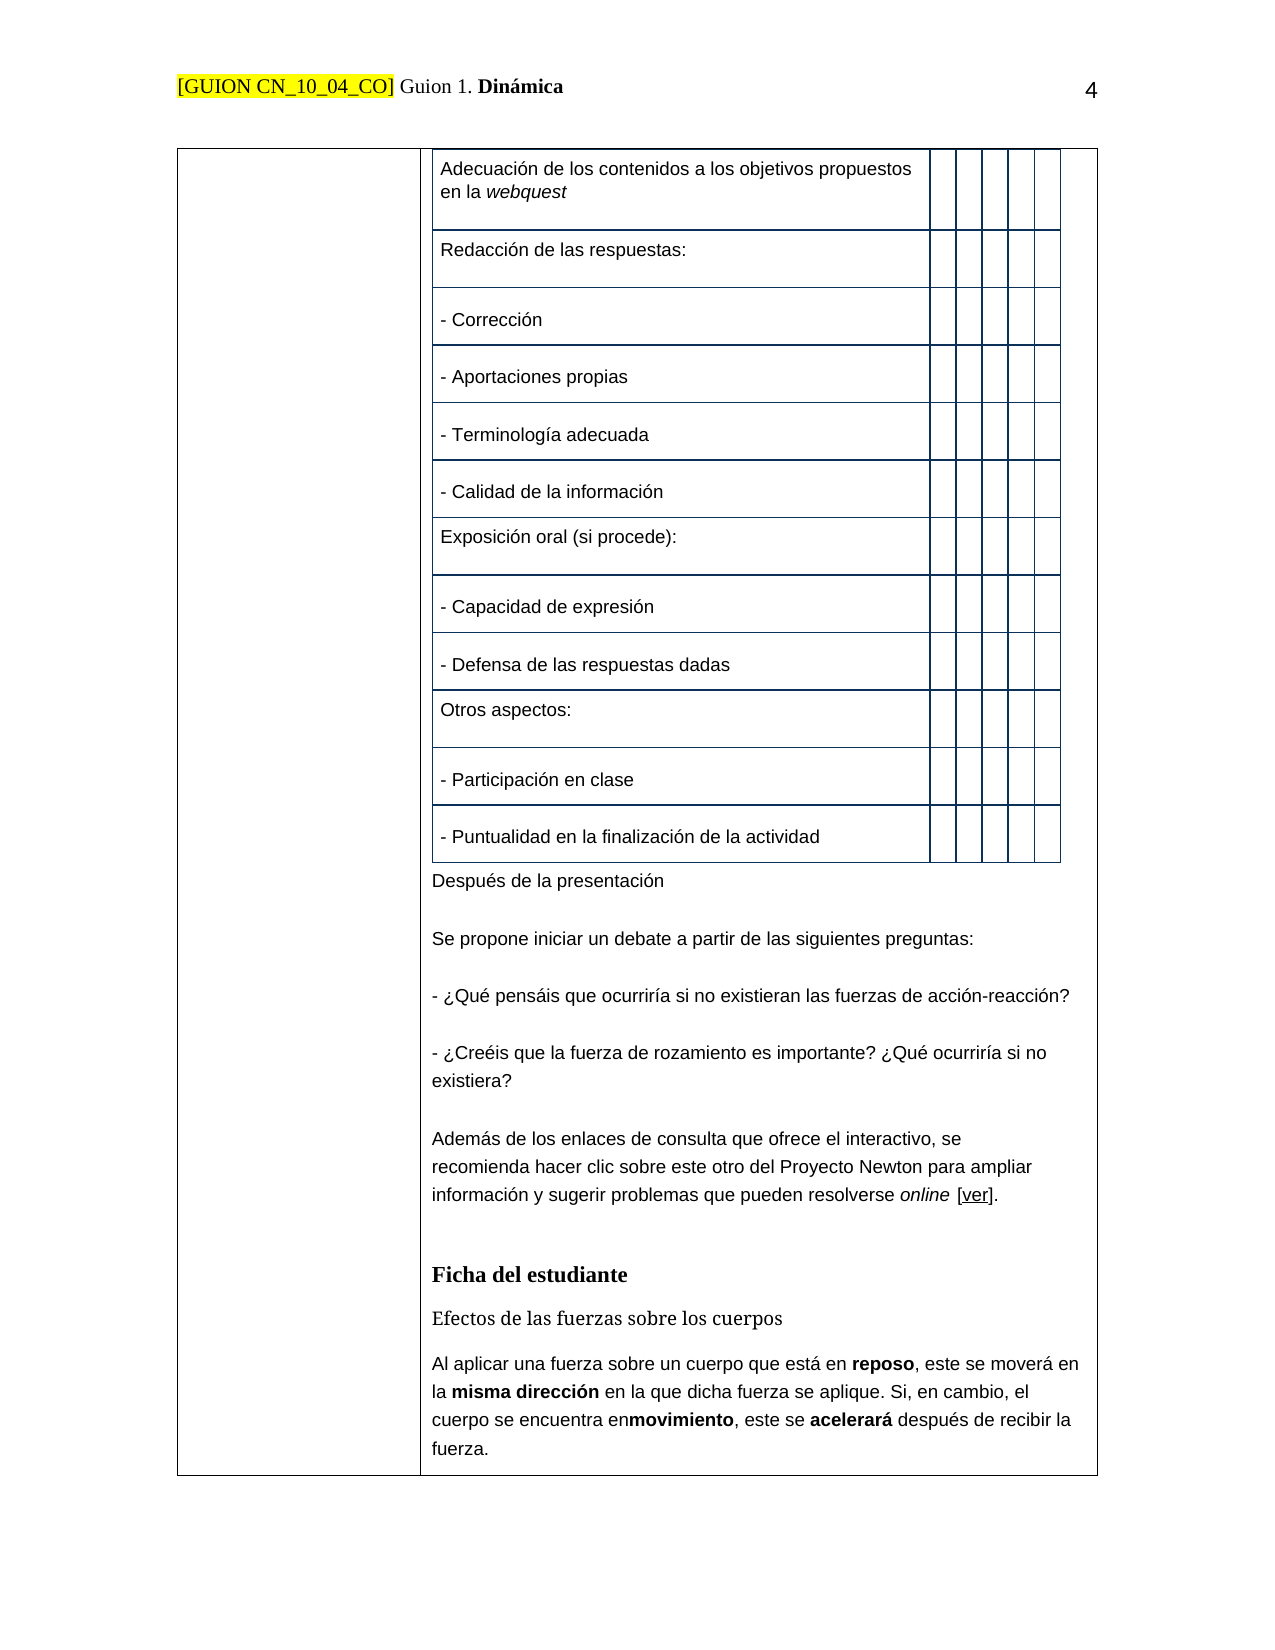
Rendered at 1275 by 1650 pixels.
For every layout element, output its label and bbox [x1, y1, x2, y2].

table_cell [178, 149, 420, 1474]
table_cell [421, 149, 1097, 1474]
